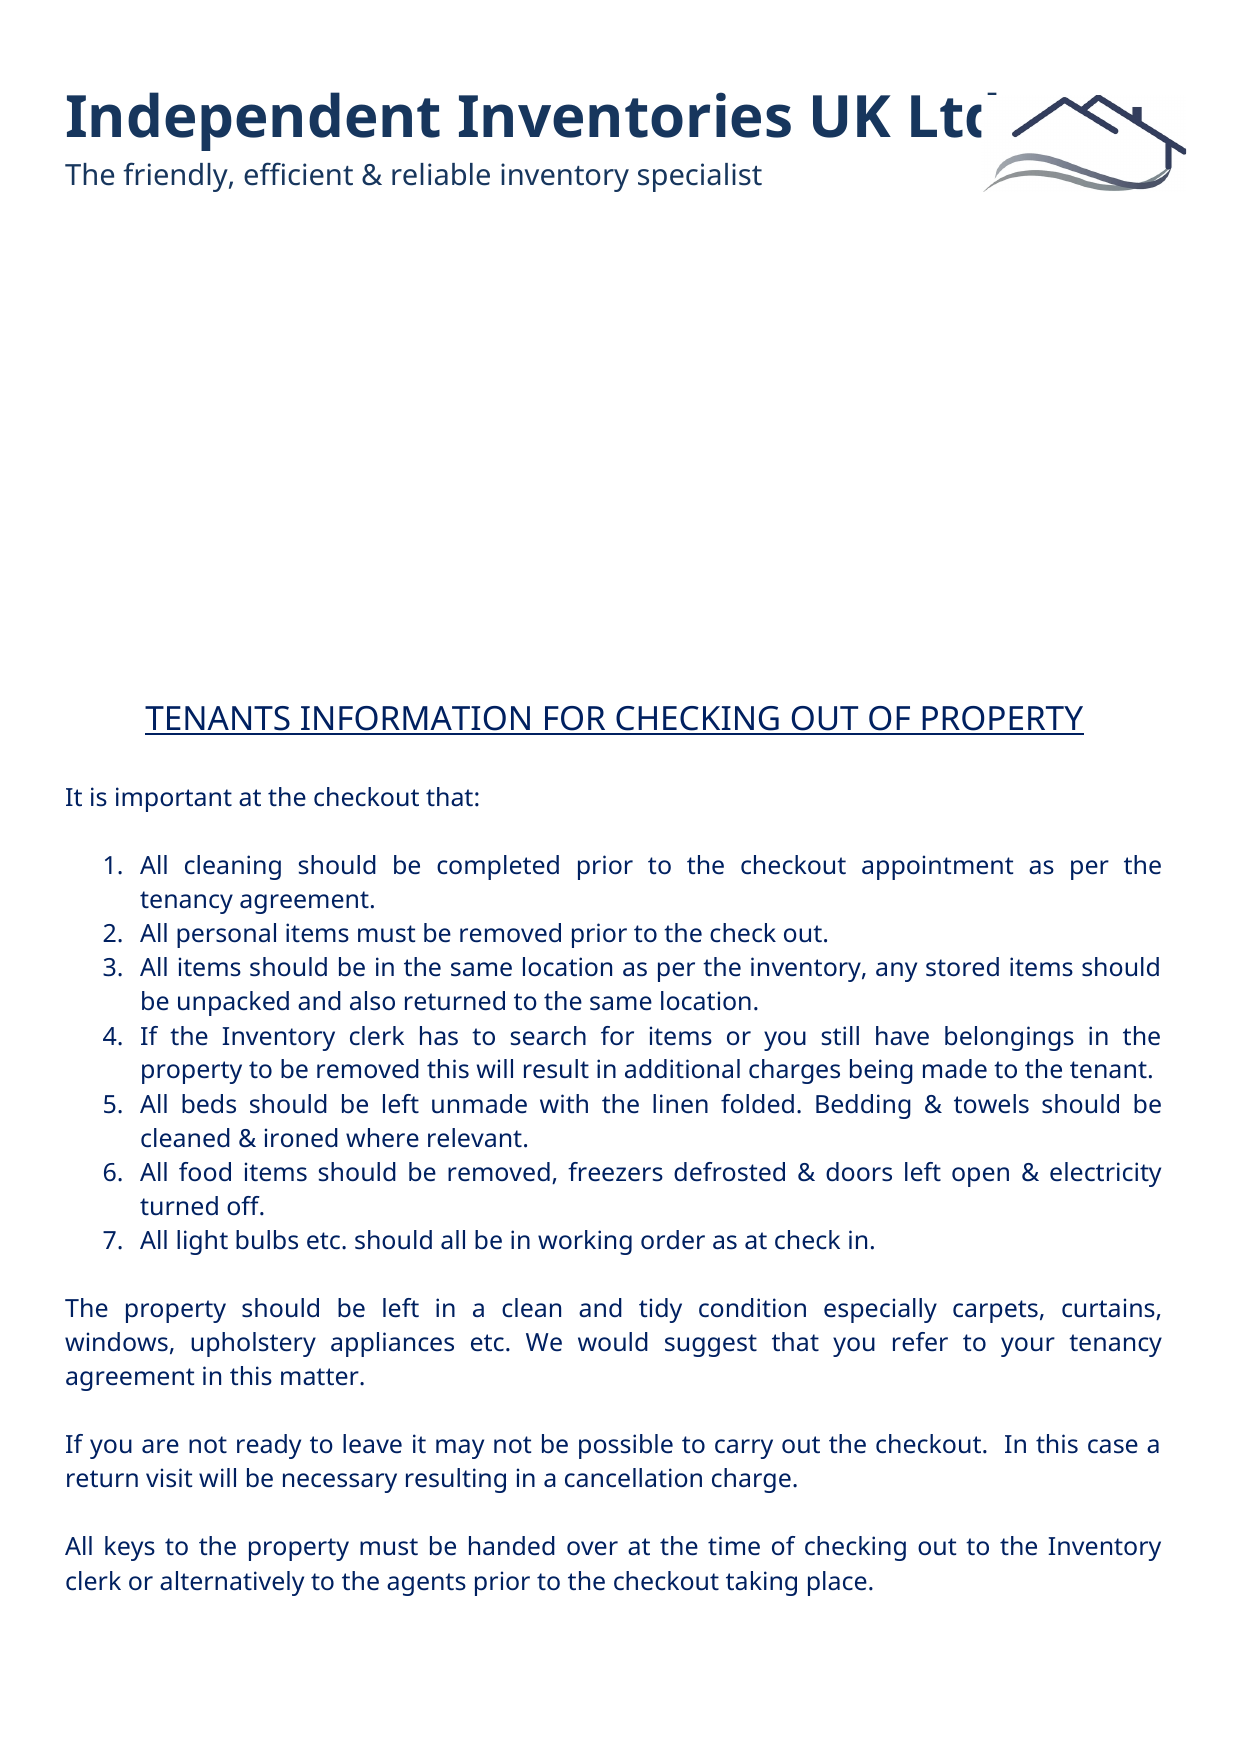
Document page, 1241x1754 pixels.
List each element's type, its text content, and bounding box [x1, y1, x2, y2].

list If the Inventory clerk has to search for items or you still have belongings in the property to be removed this will result in additional charges being made to the tenant. [102, 1018, 1163, 1086]
list All cleaning should be completed prior to the checkout appointment as per the tenancy agreement. [102, 848, 1163, 916]
list All personal items must be removed prior to the check out. [102, 916, 1163, 950]
picture [981, 95, 1187, 192]
text It is important at the checkout that: [65, 780, 1163, 814]
text The property should be left in a clean and tidy condition especially carpets, curtains, windows, upholstery appliances etc. We would suggest that you refer to your tenancy agreement in this matter. [65, 1291, 1163, 1393]
list All light bulbs etc. should all be in working order as at check in. [102, 1222, 1163, 1257]
text All keys to the property must be handed over at the time of checking out to the Inventory clerk or alternatively to the agents prior to the checkout taking place. [65, 1529, 1163, 1597]
text If you are not ready to leave it may not be possible to carry out the checkout. In this case a return visit will be necessary resulting in a cancellation charge. [65, 1427, 1163, 1495]
list All beds should be left unmade with the linen folded. Bedding & towels should be cleaned & ironed where relevant. [102, 1086, 1163, 1154]
list All items should be in the same location as per the inventory, any stored items should be unpacked and also returned to the same location. [102, 950, 1163, 1018]
text TENANTS INFORMATION FOR CHECKING OUT OF PROPERTY [65, 694, 1163, 740]
list All food items should be removed, freezers defrosted & doors left open & electricity turned off. [102, 1154, 1163, 1222]
